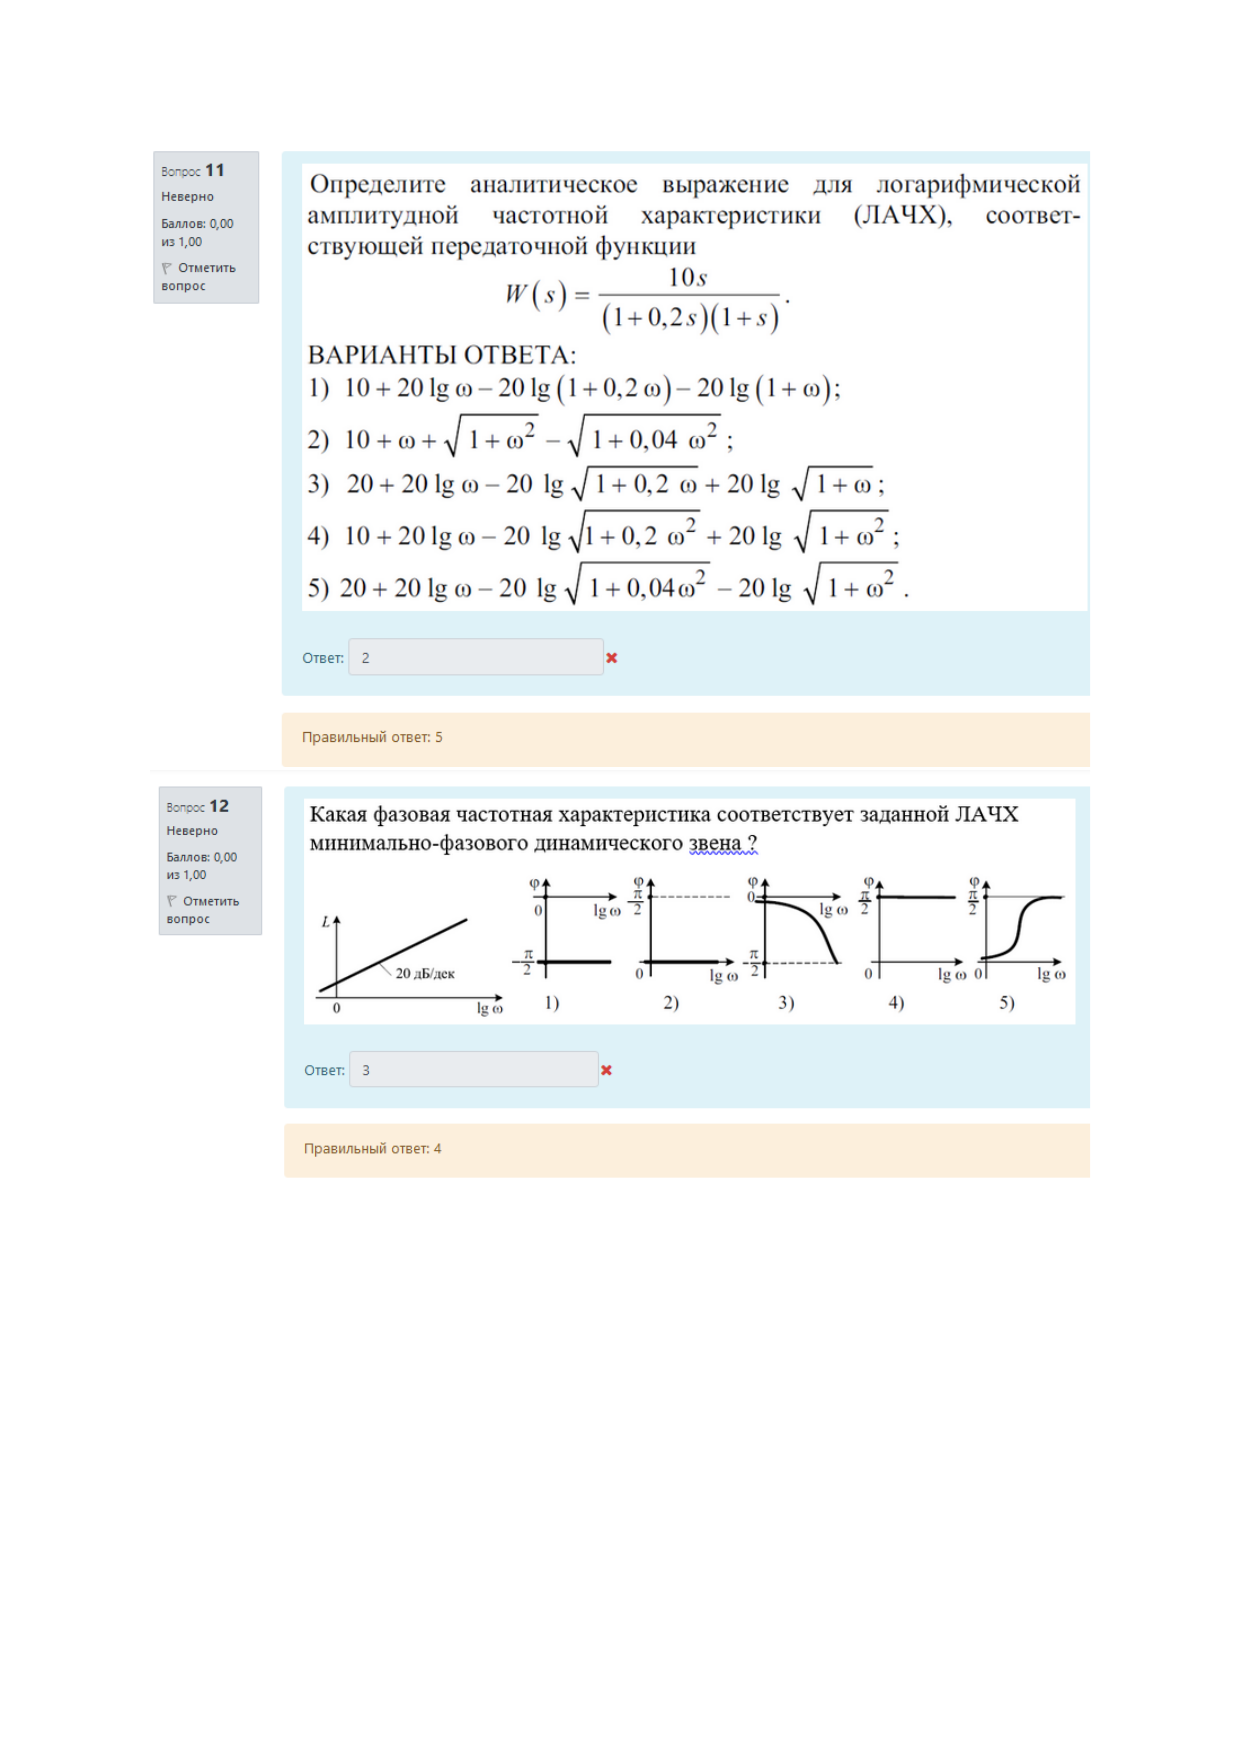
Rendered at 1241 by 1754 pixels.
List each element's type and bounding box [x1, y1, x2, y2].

picture [150, 150, 1091, 767]
picture [150, 770, 1091, 1181]
